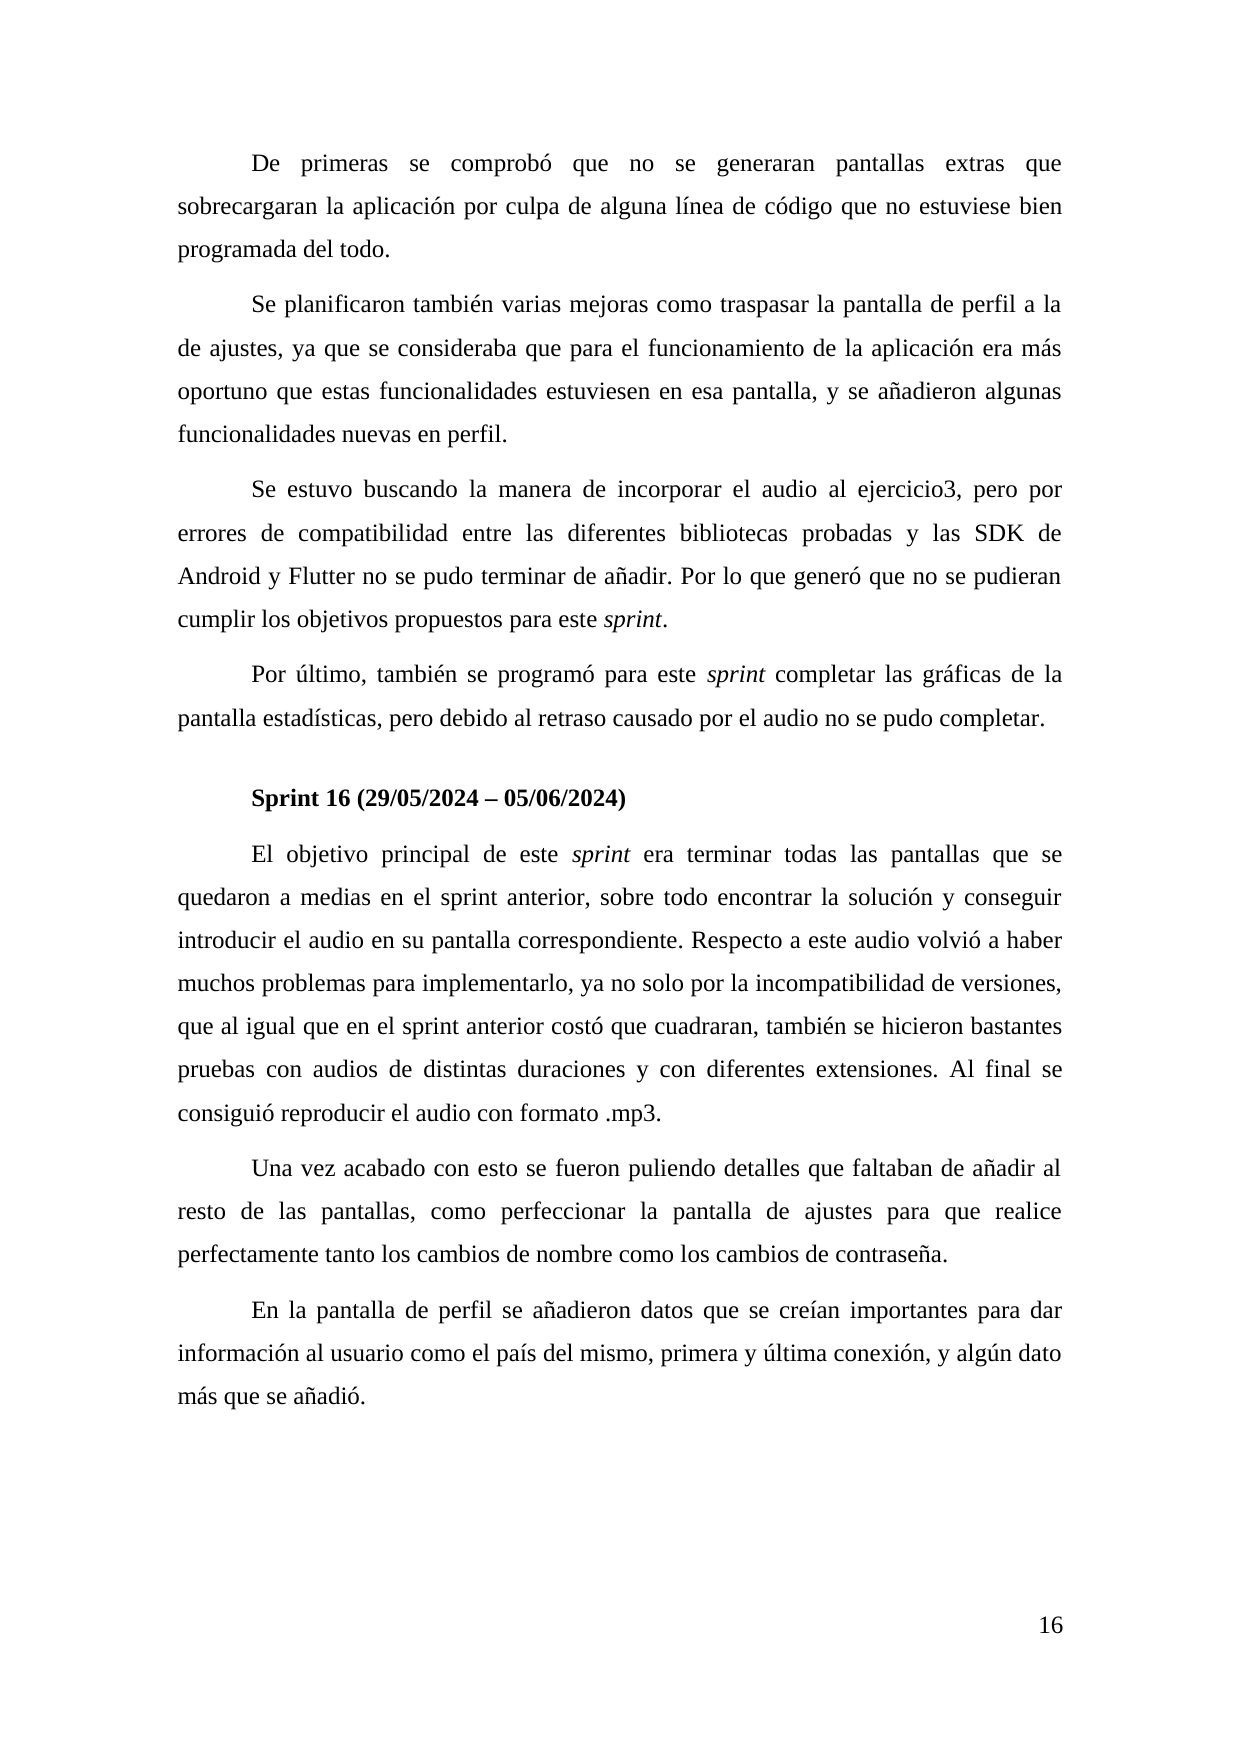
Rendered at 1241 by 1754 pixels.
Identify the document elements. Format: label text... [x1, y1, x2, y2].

text De primeras se comprobó que no se generaran pantallas extras que sobrecargaran la aplicación por culpa de alguna línea de código que no estuviese bien programada del todo. [177, 148, 1063, 263]
text Una vez acabado con esto se fueron puliendo detalles que faltaban de añadir al resto de las pantallas, como perfeccionar la pantalla de ajustes para que realice perfectamente tanto los cambios de nombre como los cambios de contraseña. [177, 1153, 1063, 1268]
text Se planificaron también varias mejoras como traspasar la pantalla de perfil a la de ajustes, ya que se consideraba que para el funcionamiento de la aplicación era más oportuno que estas funcionalidades estuviesen en esa pantalla, y se añadieron algunas funcionalidades nuevas en perfil. [177, 289, 1063, 448]
text Por último, también se programó para este sprint completar las gráficas de la pantalla estadísticas, pero debido al retraso causado por el audio no se pudo completar. [177, 659, 1063, 731]
text En la pantalla de perfil se añadieron datos que se creían importantes para dar información al usuario como el país del mismo, primera y última conexión, y algún dato más que se añadió. [177, 1295, 1063, 1410]
text Se estuvo buscando la manera de incorporar el audio al ejercicio3, pero por errores de compatibilidad entre las diferentes bibliotecas probadas y las SDK de Android y Flutter no se pudo terminar de añadir. Por lo que generó que no se pudieran cumplir los objetivos propuestos para este sprint. [177, 474, 1063, 633]
subtitle Sprint 16 (29/05/2024 – 05/06/2024) [177, 783, 1063, 812]
text El objetivo principal de este sprint era terminar todas las pantallas que se quedaron a medias en el sprint anterior, sobre todo encontrar la solución y conseguir introducir el audio en su pantalla correspondiente. Respecto a este audio volvió a haber muchos problemas para implementarlo, ya no solo por la incompatibilidad de versiones, que al igual que en el sprint anterior costó que cuadraran, también se hicieron bastantes pruebas con audios de distintas duraciones y con diferentes extensiones. Al final se consiguió reproducir el audio con formato .mp3. [177, 839, 1063, 1126]
